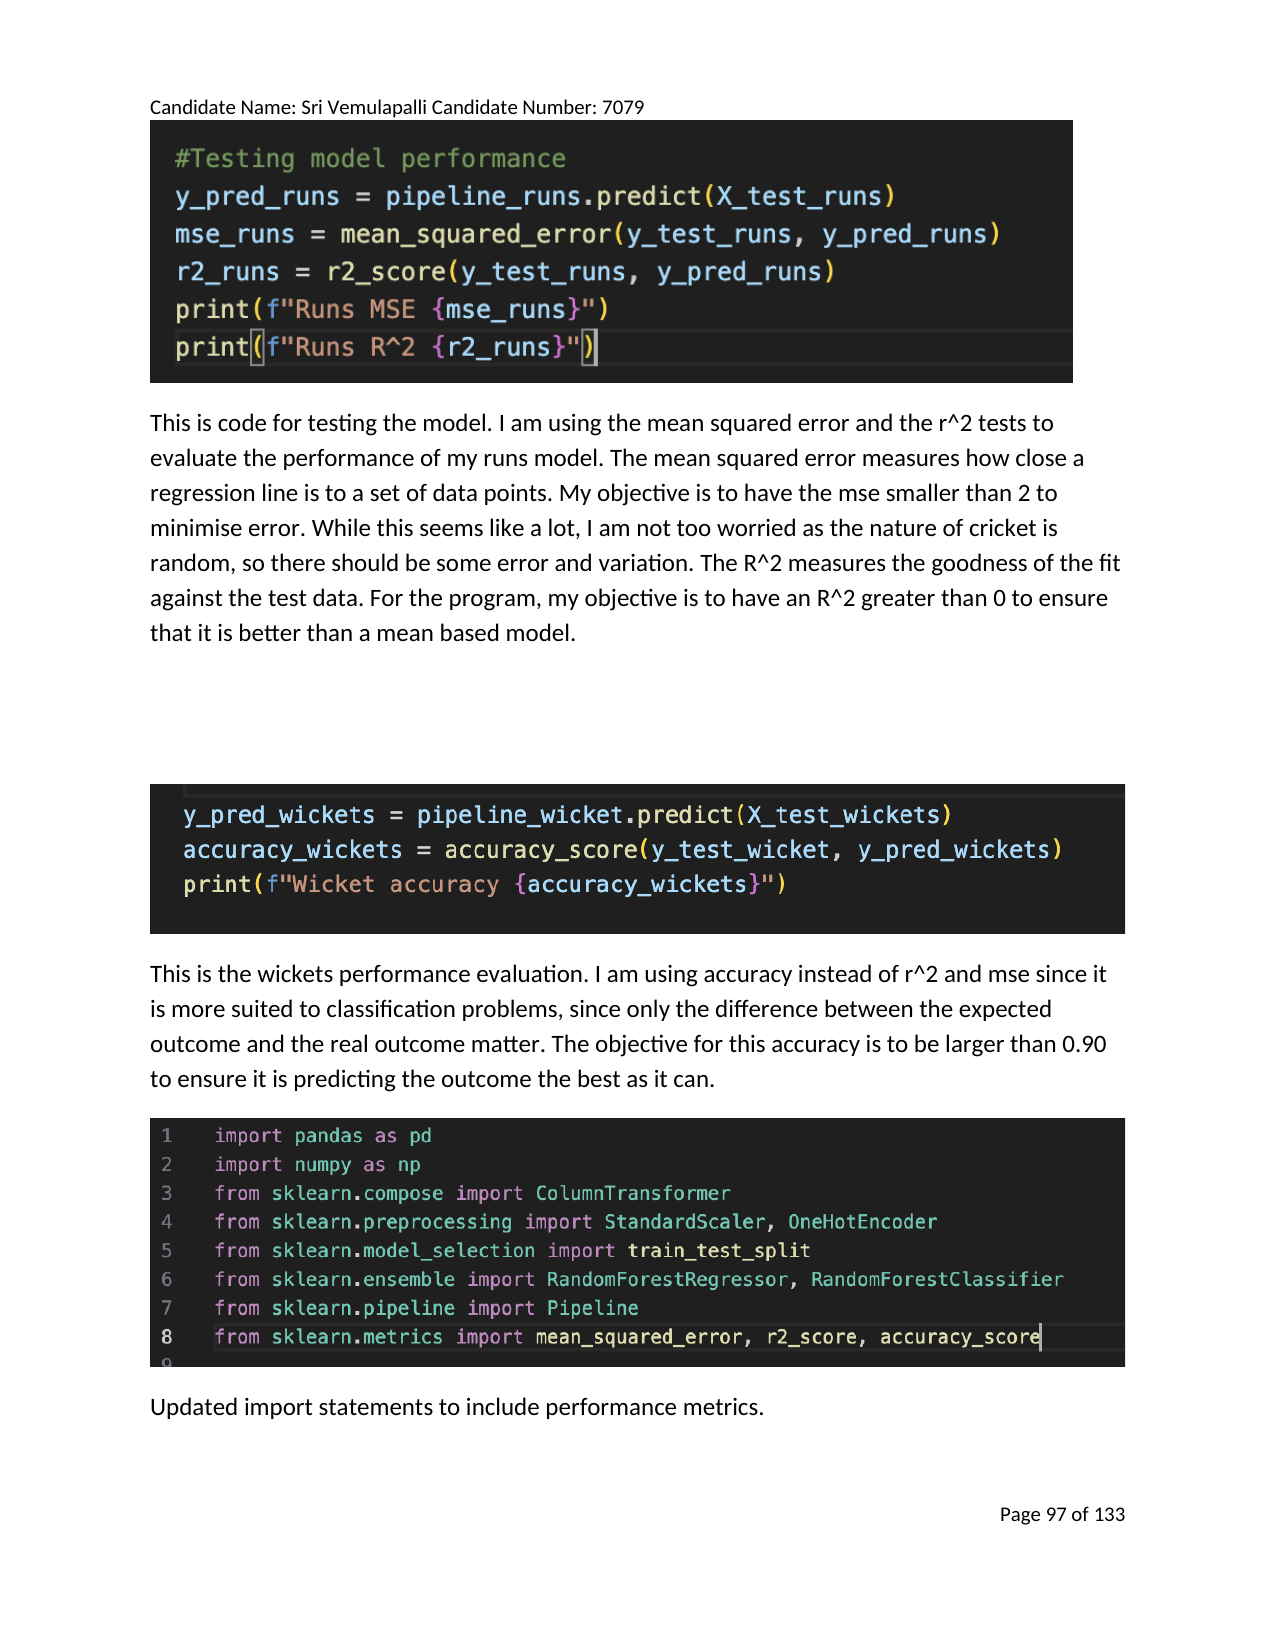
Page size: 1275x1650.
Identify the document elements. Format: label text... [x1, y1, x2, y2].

text Updated import statements to include performance metrics. [150, 1391, 1125, 1421]
text This is the wickets performance evaluation. I am using accuracy instead of r^2 and mse since it is more suited to classification problems, since only the difference between the expected outcome and the real outcome matter. The objective for this accuracy is to be larger than 0.90 to ensure it is predicting the outcome the best as it can. [150, 958, 1125, 1093]
picture [150, 784, 1125, 934]
picture [150, 1118, 1125, 1367]
text This is code for testing the model. I am using the mean squared error and the r^2 tests to evaluate the performance of my runs model. The mean squared error measures how close a regression line is to a set of data points. My objective is to have the mse smaller than 2 to minimise error. While this seems like a lot, I am not too worried as the nature of cricket is random, so there should be some error and variation. The R^2 measures the goodness of the fit against the test data. For the program, my objective is to have an R^2 greater than 0 to ensure that it is better than a mean based model. [150, 407, 1125, 648]
picture [150, 120, 1073, 383]
